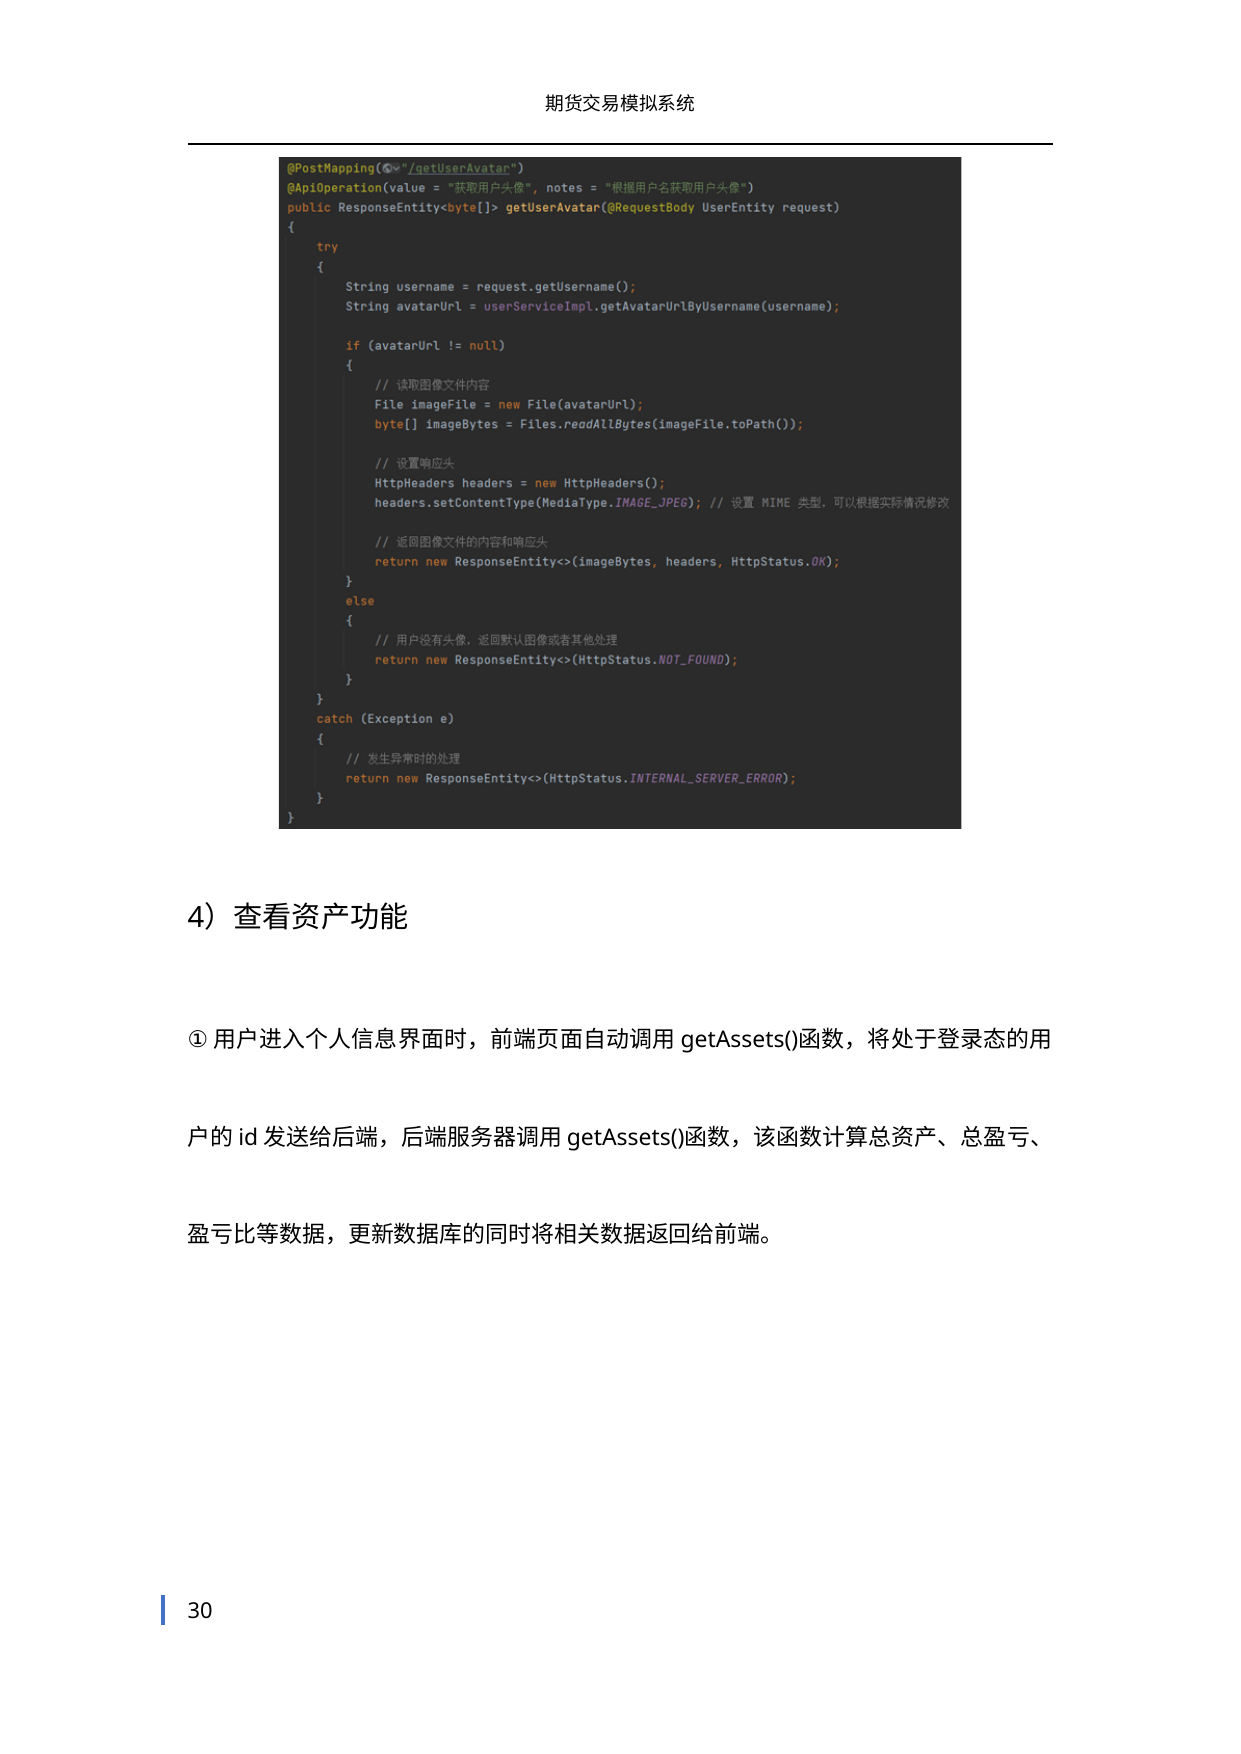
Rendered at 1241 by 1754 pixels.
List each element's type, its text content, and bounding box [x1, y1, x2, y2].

subtitle 4）查看资产功能 [187, 882, 1053, 947]
picture [278, 157, 962, 829]
text ①用户进入个人信息界面时，前端页面自动调用getAssets()函数，将处于登录态的用户的id发送给后端，后端服务器调用getAssets()函数，该函数计算总资产、总盈亏、盈亏比等数据，更新数据库的同时将相关数据返回给前端。 [187, 1005, 1053, 1265]
